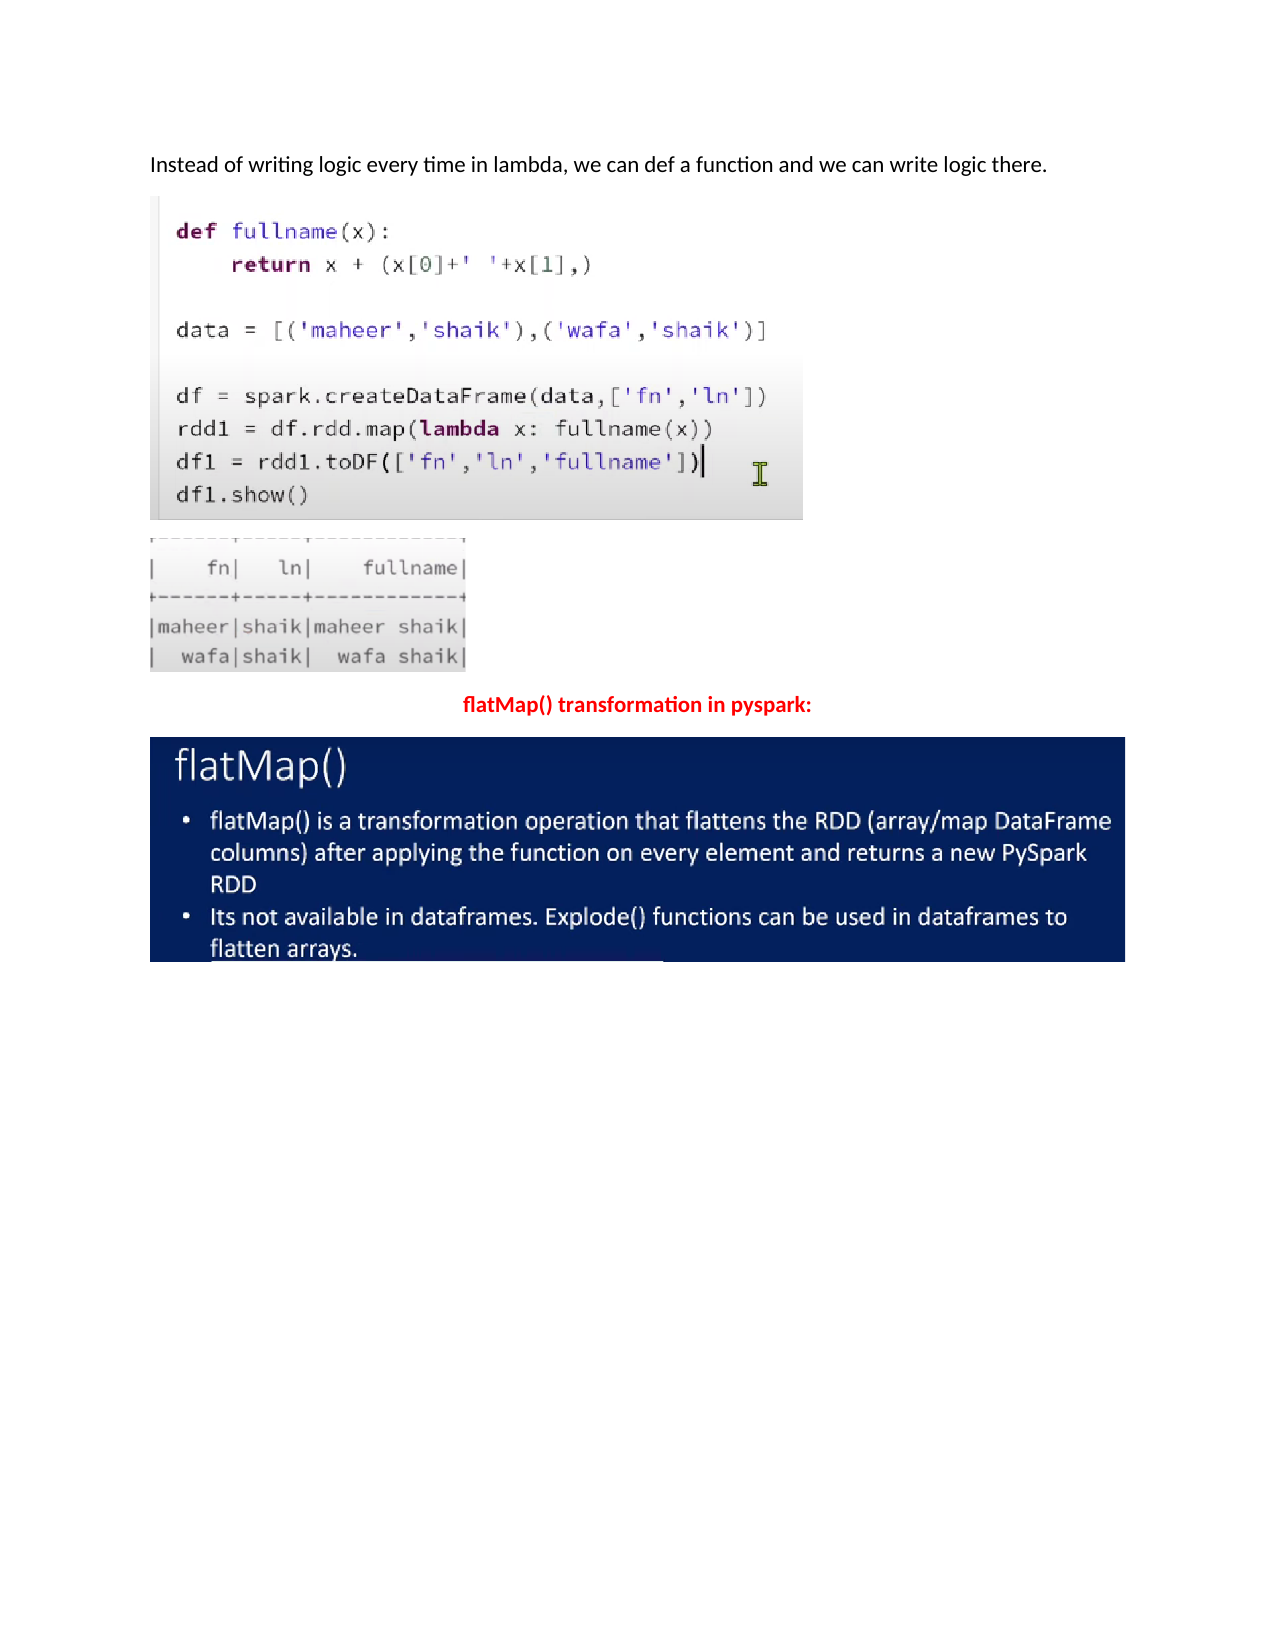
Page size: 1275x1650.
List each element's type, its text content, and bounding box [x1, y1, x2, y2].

text flatMap() transformation in pyspark: [150, 690, 1125, 718]
picture [150, 538, 466, 672]
picture [150, 196, 803, 520]
picture [150, 737, 1125, 962]
text Instead of writing logic every time in lambda, we can def a function and we can write logic there. [150, 150, 1125, 178]
